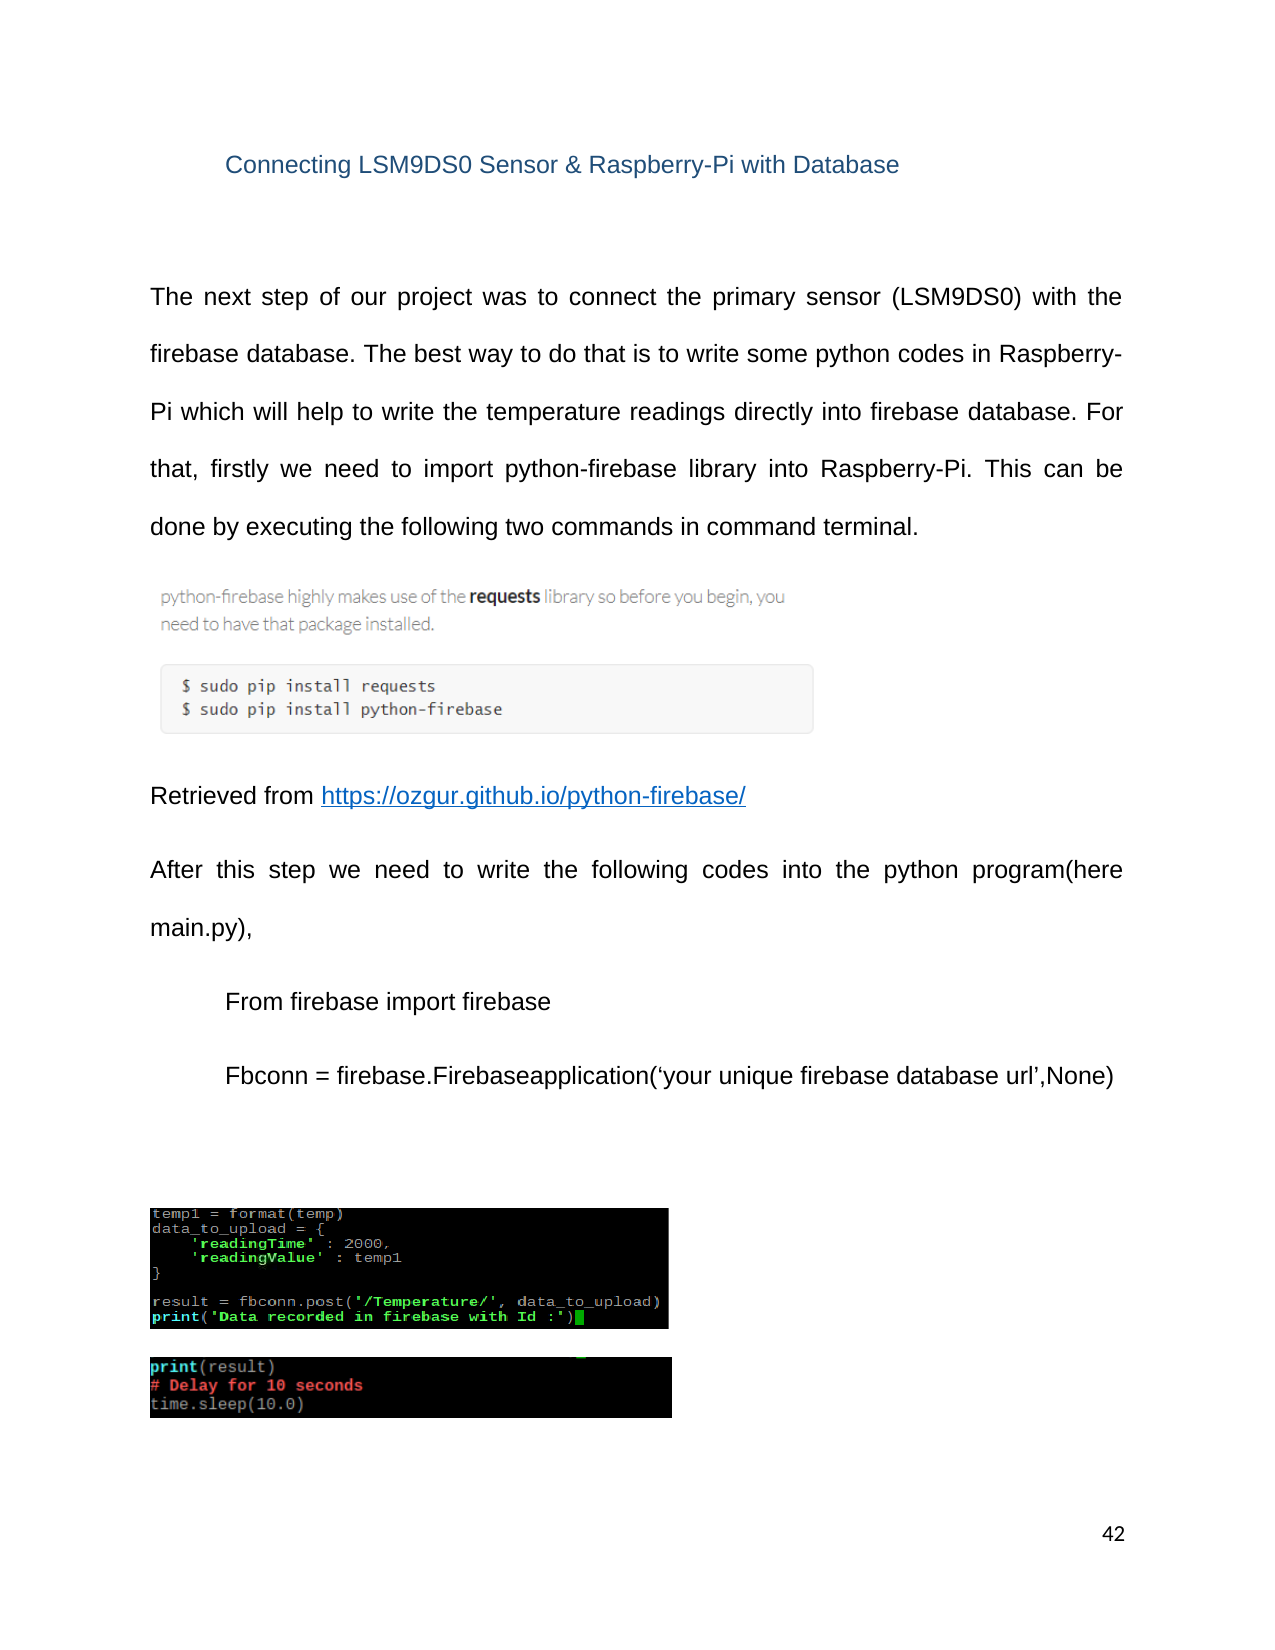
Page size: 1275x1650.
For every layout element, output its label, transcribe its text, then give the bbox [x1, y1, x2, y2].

subtitle Connecting LSM9DS0 Sensor & Raspberry-Pi with Database [150, 150, 1125, 179]
text Retrieved from https://ozgur.github.io/python-firebase/ [150, 781, 1125, 810]
picture [150, 1208, 669, 1329]
text Fbconn = firebase.Firebaseapplication(‘your unique firebase database url’,None) [150, 1061, 1125, 1090]
text After this step we need to write the following codes into the python program(here main.py), [150, 855, 1125, 941]
picture [150, 585, 822, 737]
text From firebase import firebase [150, 987, 1125, 1016]
text The next step of our project was to connect the primary sensor (LSM9DS0) with the firebase database. The best way to do that is to write some python codes in Raspberry-Pi which will help to write the temperature readings directly into firebase database. For that, firstly we need to import python-firebase library into Raspberry-Pi. This can be done by executing the following two commands in command terminal. [150, 282, 1125, 540]
picture [150, 1357, 672, 1418]
